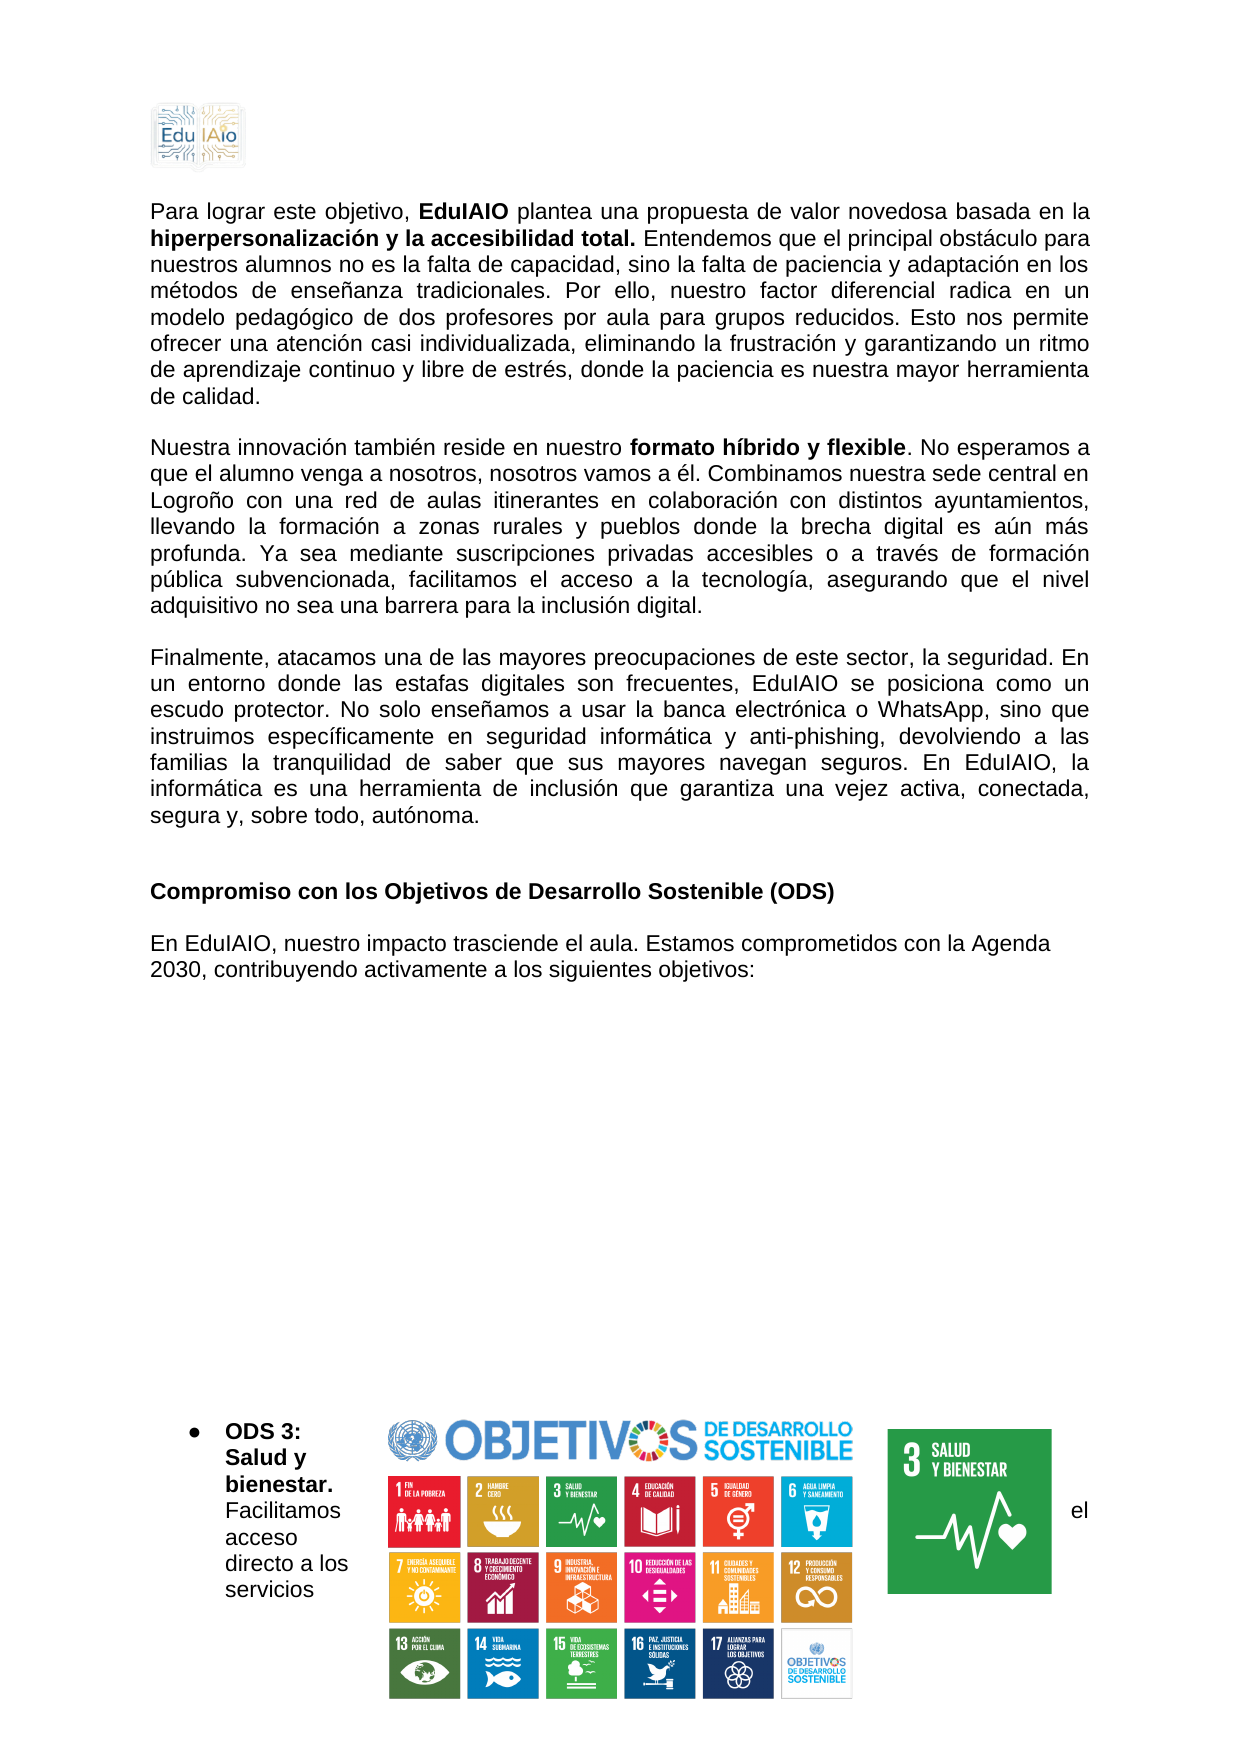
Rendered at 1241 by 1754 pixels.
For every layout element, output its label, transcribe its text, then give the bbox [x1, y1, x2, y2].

picture [887, 1429, 1052, 1594]
text Compromiso con los Objetivos de Desarrollo Sostenible (ODS) [150, 878, 1090, 904]
picture [367, 1368, 872, 1754]
text Finalmente, atacamos una de las mayores preocupaciones de este sector, la seguridad. En un entorno donde las estafas digitales son frecuentes, EduIAIO se posiciona como un escudo protector. No solo enseñamos a usar la banca electrónica o WhatsApp, sino que instruimos específicamente en seguridad informática y anti-phishing, devolviendo a las familias la tranquilidad de saber que sus mayores navegan seguros. En EduIAIO, la informática es una herramienta de inclusión que garantiza una vejez activa, conectada, segura y, sobre todo, autónoma. [150, 643, 1090, 828]
picture [150, 100, 248, 174]
text Nuestra innovación también reside en nuestro formato híbrido y flexible. No esperamos a que el alumno venga a nosotros, nosotros vamos a él. Combinamos nuestra sede central en Logroño con una red de aulas itinerantes en colaboración con distintos ayuntamientos, llevando la formación a zonas rurales y pueblos donde la brecha digital es aún más profunda. Ya sea mediante suscripciones privadas accesibles o a través de formación pública subvencionada, facilitamos el acceso a la tecnología, asegurando que el nivel adquisitivo no sea una barrera para la inclusión digital. [150, 434, 1090, 618]
text En EduIAIO, nuestro impacto trasciende el aula. Estamos comprometidos con la Agenda 2030, contribuyendo activamente a los siguientes objetivos: [150, 929, 1090, 982]
text Para lograr este objetivo, EduIAIO plantea una propuesta de valor novedosa basada en la hiperpersonalización y la accesibilidad total. Entendemos que el principal obstáculo para nuestros alumnos no es la falta de capacidad, sino la falta de paciencia y adaptación en los métodos de enseñanza tradicionales. Por ello, nuestro factor diferencial radica en un modelo pedagógico de dos profesores por aula para grupos reducidos. Esto nos permite ofrecer una atención casi individualizada, eliminando la frustración y garantizando un ritmo de aprendizaje continuo y libre de estrés, donde la paciencia es nuestra mayor herramienta de calidad. [150, 198, 1090, 409]
